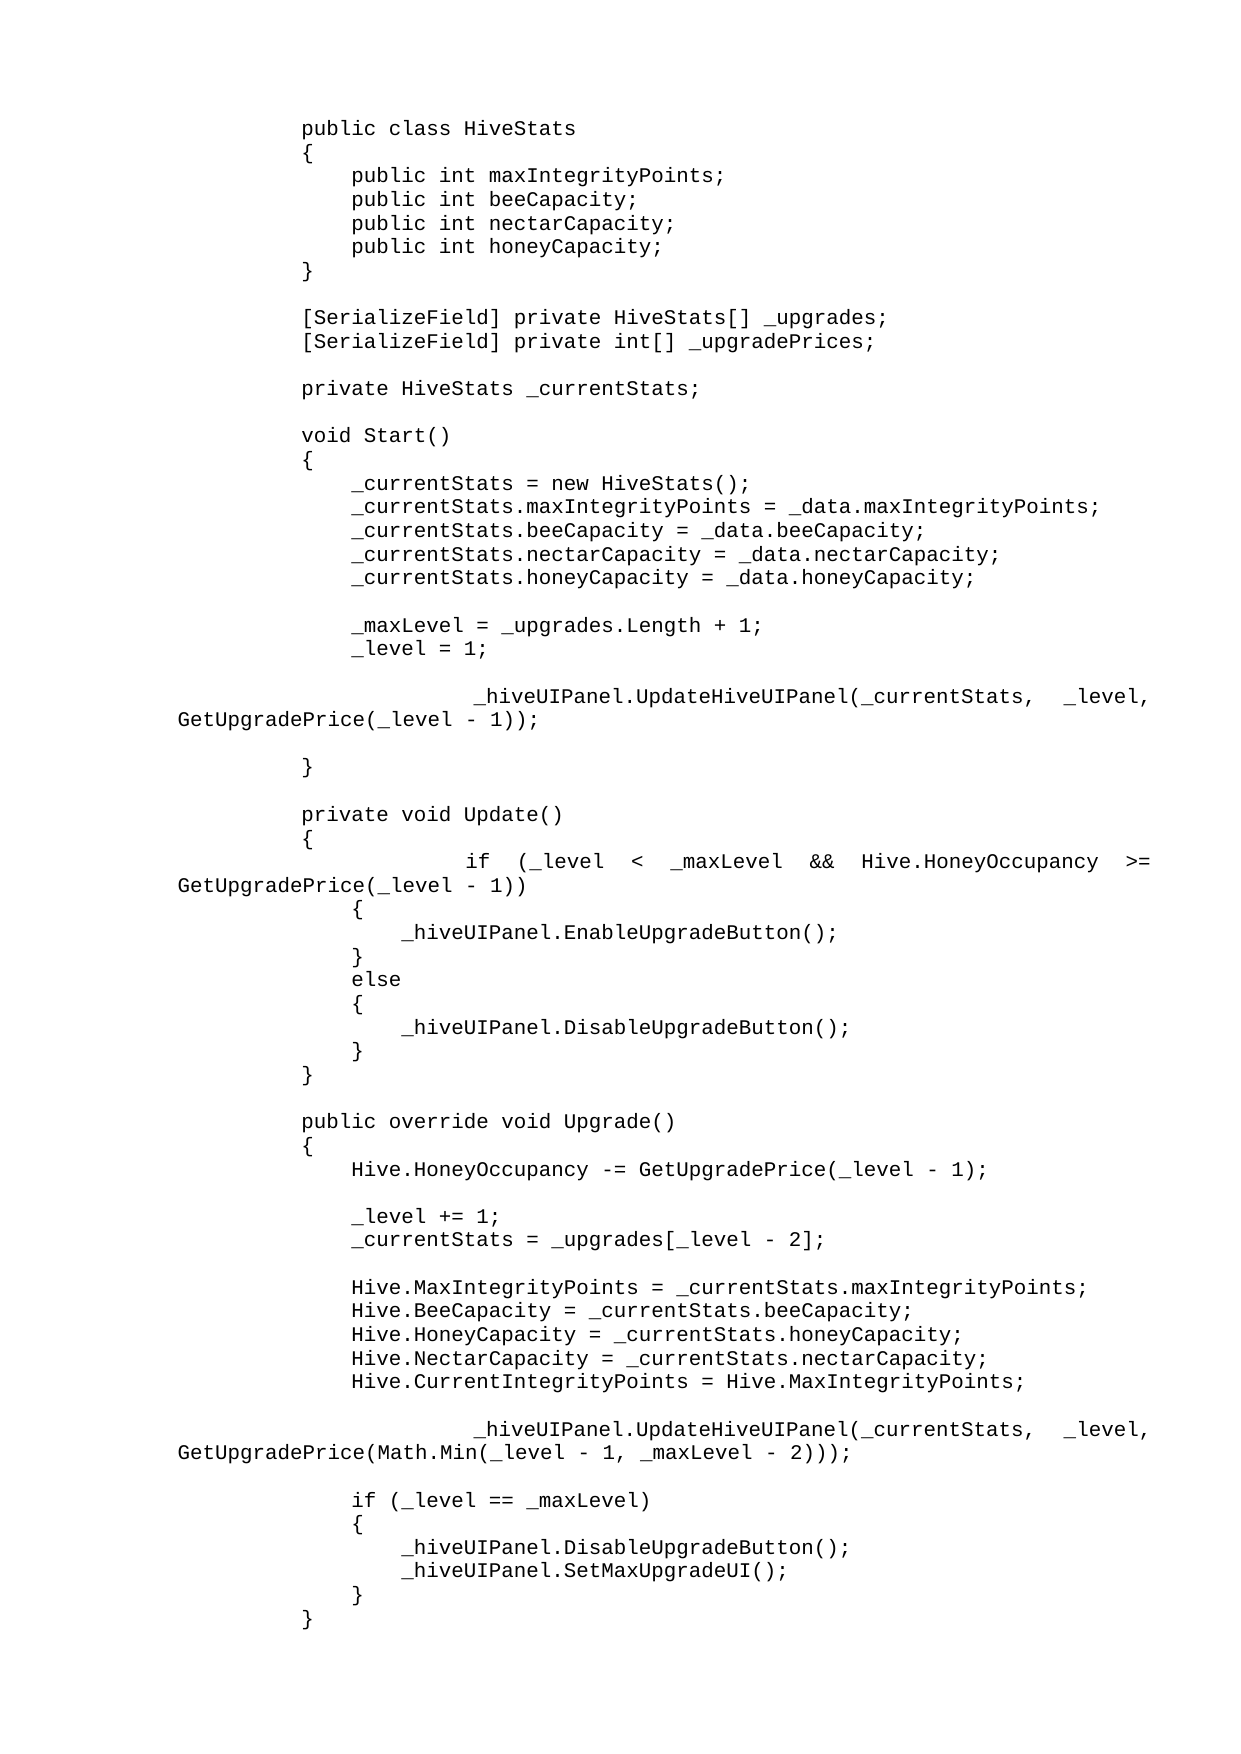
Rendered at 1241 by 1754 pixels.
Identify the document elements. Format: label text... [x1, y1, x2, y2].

text if (_level == _maxLevel) [177, 1489, 1152, 1513]
text public class HiveStats [177, 118, 1152, 142]
text private void Update() [177, 804, 1152, 827]
text { [177, 1513, 1152, 1537]
text Hive.BeeCapacity = _currentStats.beeCapacity; [177, 1300, 1152, 1324]
text _hiveUIPanel.EnableUpgradeButton(); [177, 922, 1152, 946]
text _level = 1; [177, 638, 1152, 662]
text { [177, 993, 1152, 1017]
text } [177, 260, 1152, 284]
text { [177, 449, 1152, 473]
text Hive.CurrentIntegrityPoints = Hive.MaxIntegrityPoints; [177, 1371, 1152, 1395]
text Hive.HoneyCapacity = _currentStats.honeyCapacity; [177, 1324, 1152, 1348]
text public int nectarCapacity; [177, 213, 1152, 236]
text } [177, 1584, 1152, 1608]
text else [177, 969, 1152, 993]
text [SerializeField] private int[] _upgradePrices; [177, 331, 1152, 354]
text _currentStats = new HiveStats(); [177, 473, 1152, 496]
text { [177, 898, 1152, 922]
text _hiveUIPanel.UpdateHiveUIPanel(_currentStats, _level, GetUpgradePrice(Math.Min(_level - 1, _maxLevel - 2))); [177, 1419, 1152, 1466]
text _hiveUIPanel.DisableUpgradeButton(); [177, 1537, 1152, 1561]
text } [177, 1608, 1152, 1631]
text public int honeyCapacity; [177, 236, 1152, 260]
text _currentStats.maxIntegrityPoints = _data.maxIntegrityPoints; [177, 496, 1152, 520]
text { [177, 827, 1152, 851]
text { [177, 142, 1152, 165]
text [SerializeField] private HiveStats[] _upgrades; [177, 307, 1152, 331]
text private HiveStats _currentStats; [177, 378, 1152, 402]
text Hive.NectarCapacity = _currentStats.nectarCapacity; [177, 1348, 1152, 1371]
text public int maxIntegrityPoints; [177, 165, 1152, 189]
text _hiveUIPanel.SetMaxUpgradeUI(); [177, 1561, 1152, 1584]
text { [177, 1135, 1152, 1158]
text public int beeCapacity; [177, 189, 1152, 213]
text _hiveUIPanel.DisableUpgradeButton(); [177, 1017, 1152, 1040]
text _currentStats.nectarCapacity = _data.nectarCapacity; [177, 544, 1152, 567]
text _hiveUIPanel.UpdateHiveUIPanel(_currentStats, _level, GetUpgradePrice(_level - 1)); [177, 686, 1152, 733]
text Hive.MaxIntegrityPoints = _currentStats.maxIntegrityPoints; [177, 1277, 1152, 1300]
text _currentStats = _upgrades[_level - 2]; [177, 1229, 1152, 1253]
text Hive.HoneyOccupancy -= GetUpgradePrice(_level - 1); [177, 1158, 1152, 1182]
text _currentStats.honeyCapacity = _data.honeyCapacity; [177, 567, 1152, 591]
text _currentStats.beeCapacity = _data.beeCapacity; [177, 520, 1152, 544]
text } [177, 1064, 1152, 1088]
text void Start() [177, 426, 1152, 449]
text public override void Upgrade() [177, 1111, 1152, 1135]
text _maxLevel = _upgrades.Length + 1; [177, 615, 1152, 638]
text } [177, 1040, 1152, 1064]
text } [177, 946, 1152, 969]
text } [177, 757, 1152, 780]
text if (_level < _maxLevel && Hive.HoneyOccupancy >= GetUpgradePrice(_level - 1)) [177, 851, 1152, 898]
text _level += 1; [177, 1206, 1152, 1229]
